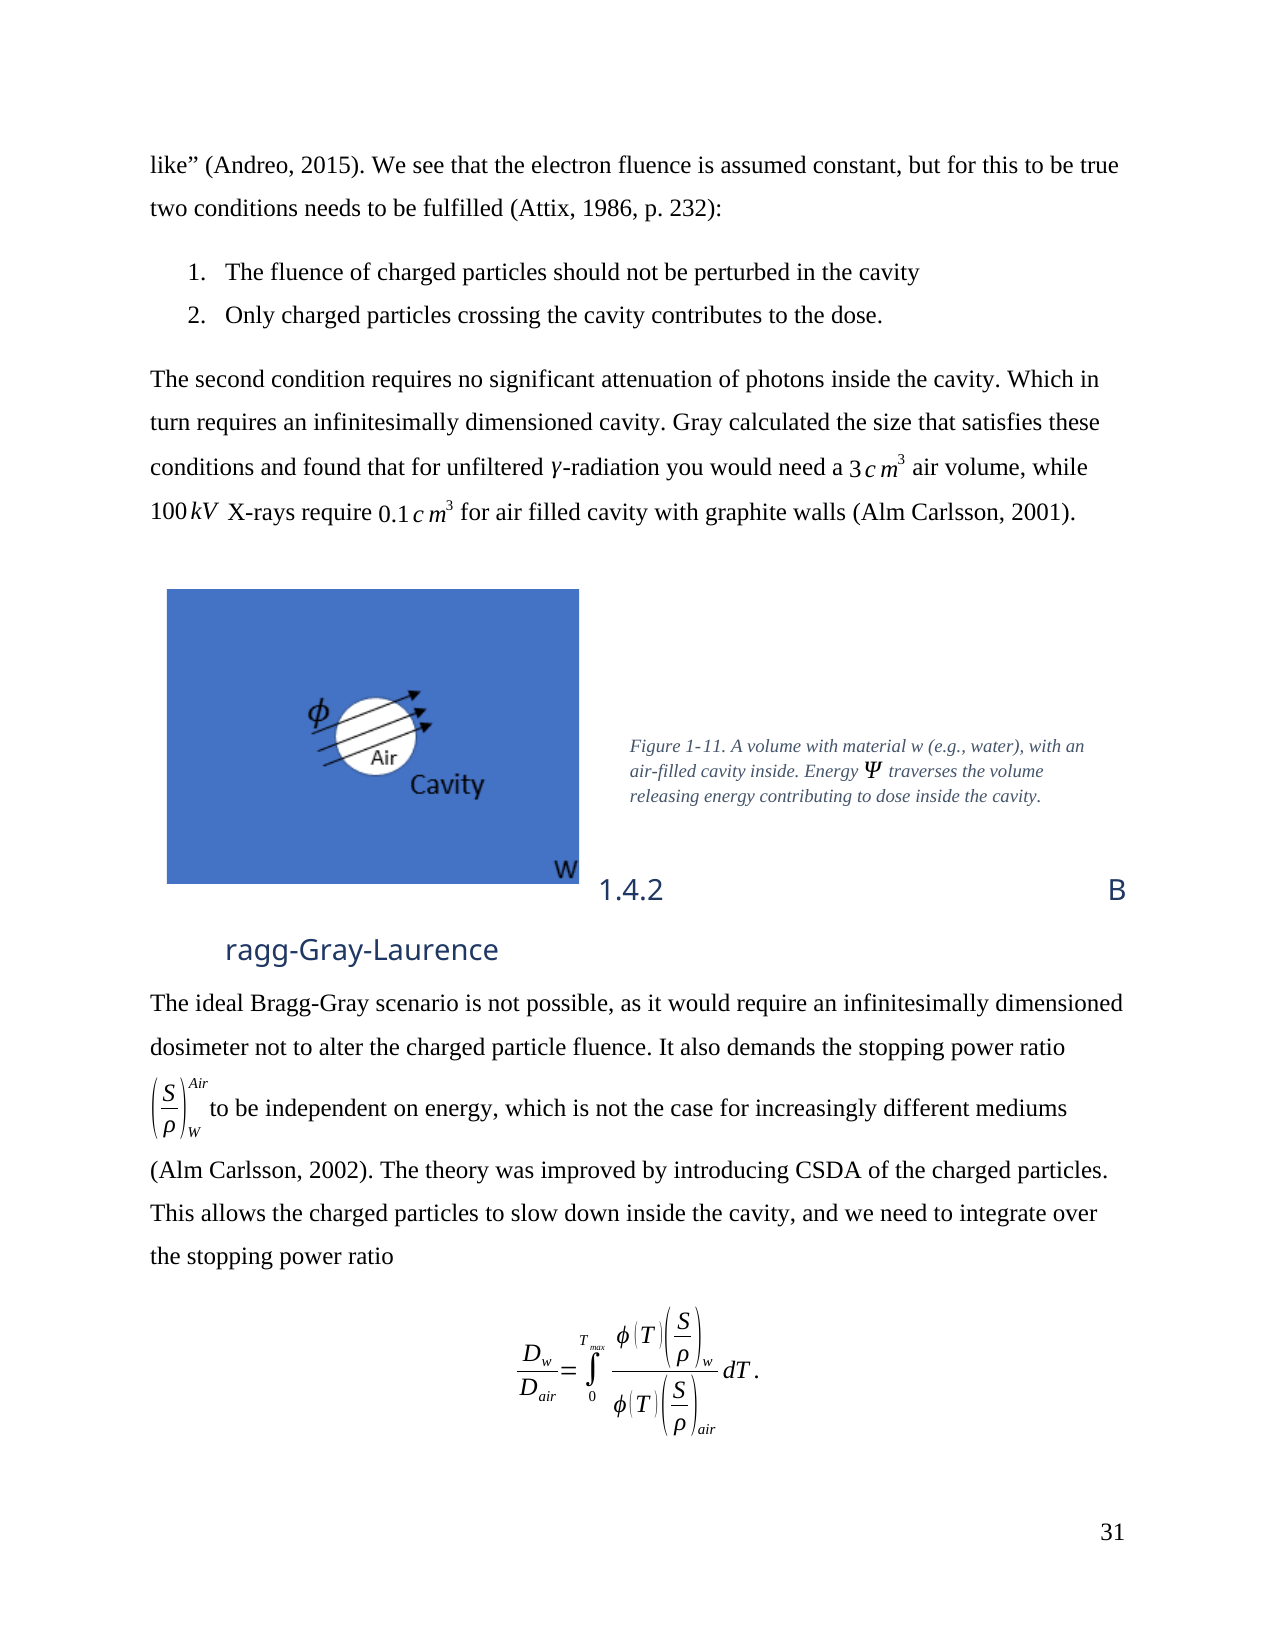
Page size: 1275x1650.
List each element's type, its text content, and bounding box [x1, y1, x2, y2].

subtitle Burlin [150, 1338, 1125, 1378]
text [150, 1398, 1125, 1470]
text The Bragg-Gray-Laurence cavity theory does not account for secondary electrons (-rays) generated inside the cavity. The Spencer-Attix cavity theory accounts for these electrons, and sets a cutoff energy , where all -rays with energy higher than escapes the cavity. As a result, more low energy electrons are added to the fluence. [150, 1145, 1125, 1303]
text The ideal Bragg-Gray scenario is not possible, as it would require an infinitesimally dimensioned dosimeter not to alter the charged particle fluence. It also demands the stopping power ratio to be independent on energy, which is not the case for increasingly different mediums (Alm Carlsson, 2002). The theory was improved by introducing CSDA of the charged particles. This allows the charged particles to slow down inside the cavity, and we need to integrate over the stopping power ratio [150, 337, 1125, 618]
text Bragg-Gray-Laurence in its simplest form requires CPE to accurately calculate the energy distribution of the electrons (Alm Carlsson, 2001). It might seem like a contradiction to incorporate CSDA, because CPE requires the energy of entering charged particles to be equal to the energy of the exiting charged particles. However, the cavity is still assumed to be small compared to the charged particle range and the energy loss inside the cavity is negligible. And because of the small size of the cavity, even small energy transfers will result in a significant dose. [150, 822, 1125, 1110]
subtitle Bragg-Gray-Laurence [150, 278, 1125, 318]
